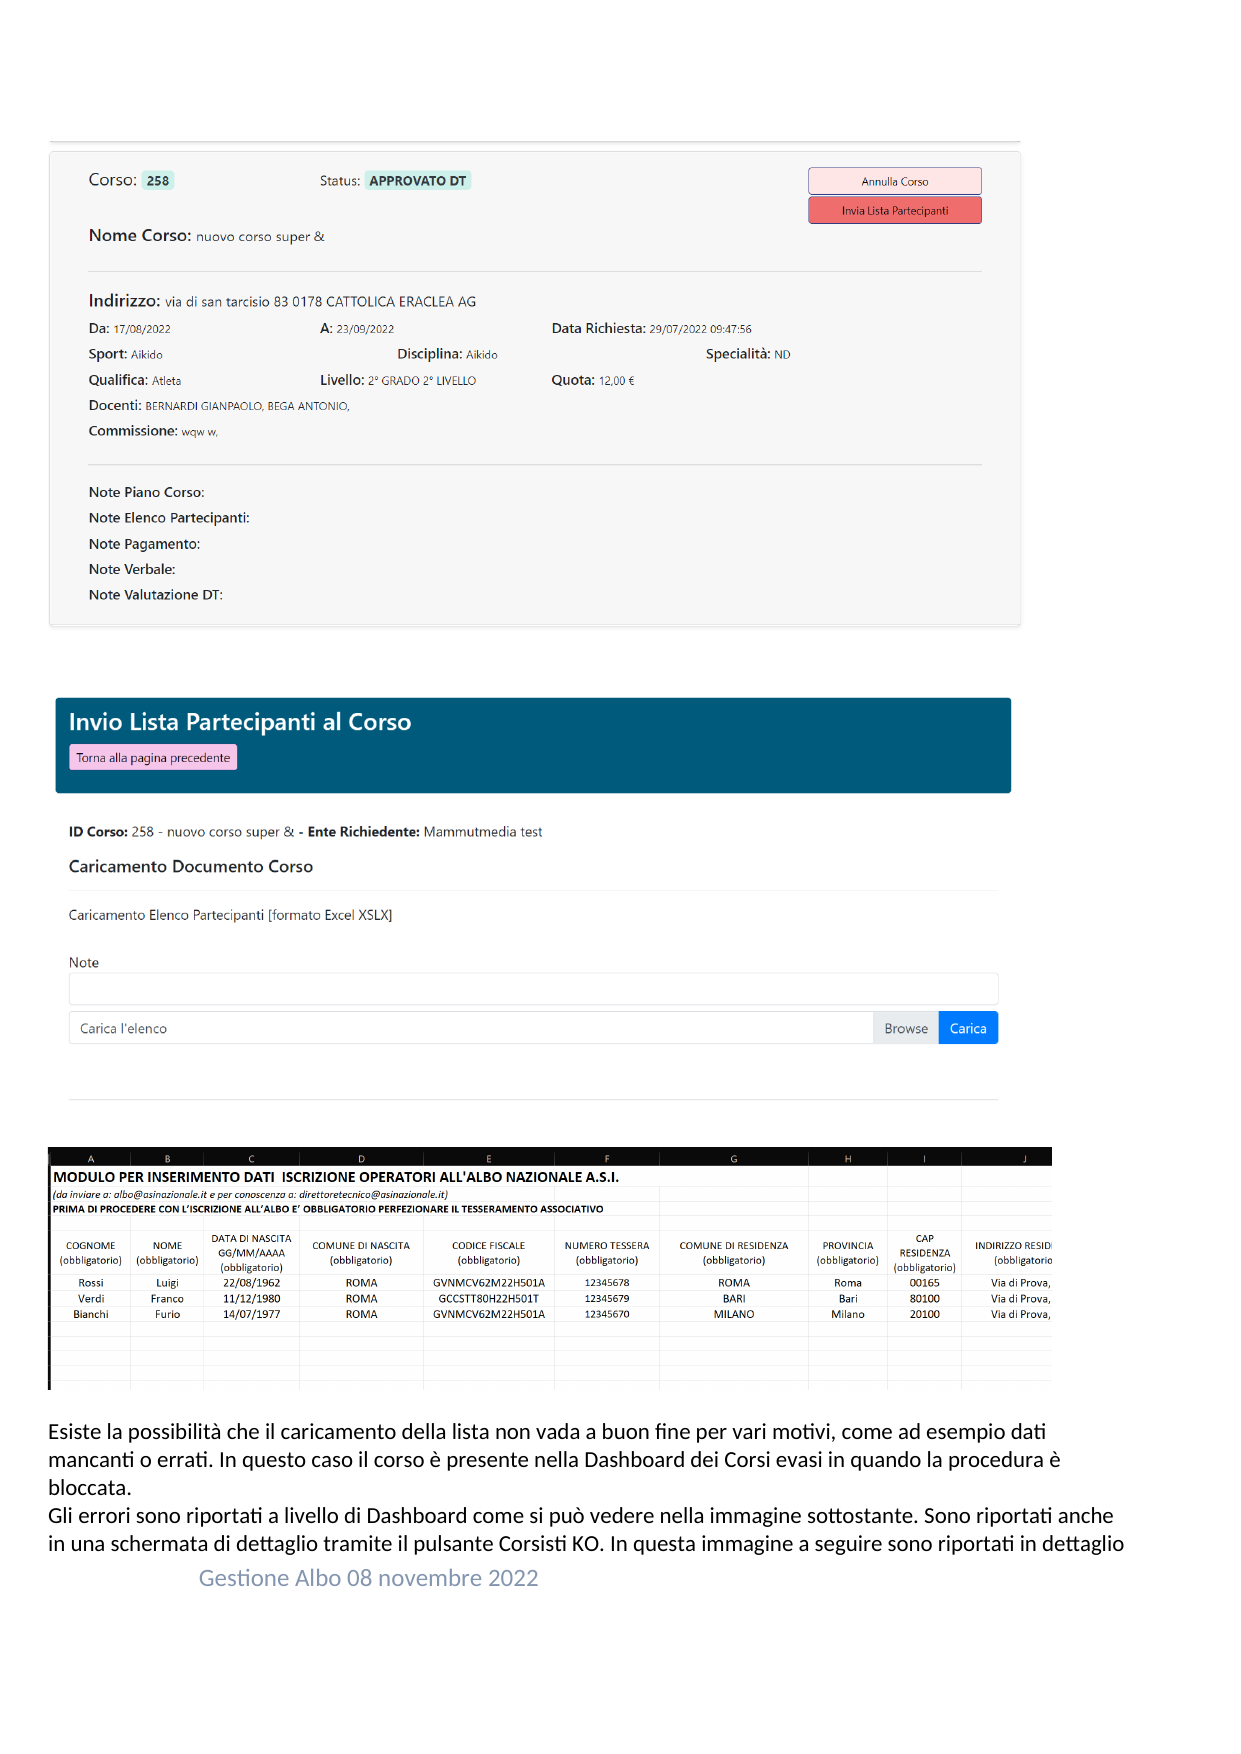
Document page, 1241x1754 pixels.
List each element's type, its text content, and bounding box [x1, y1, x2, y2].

picture [47, 658, 1052, 1120]
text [48, 1501, 1134, 1557]
picture [47, 1147, 1052, 1390]
picture [47, 141, 1052, 631]
text Esiste la possibilità che il caricamento della lista non vada a buon fine per vari motivi, come ad esempio dati mancanti o errati. In questo caso il corso è presente nella Dashboard dei Corsi evasi in quando la procedura è bloccata. [48, 1417, 1134, 1501]
